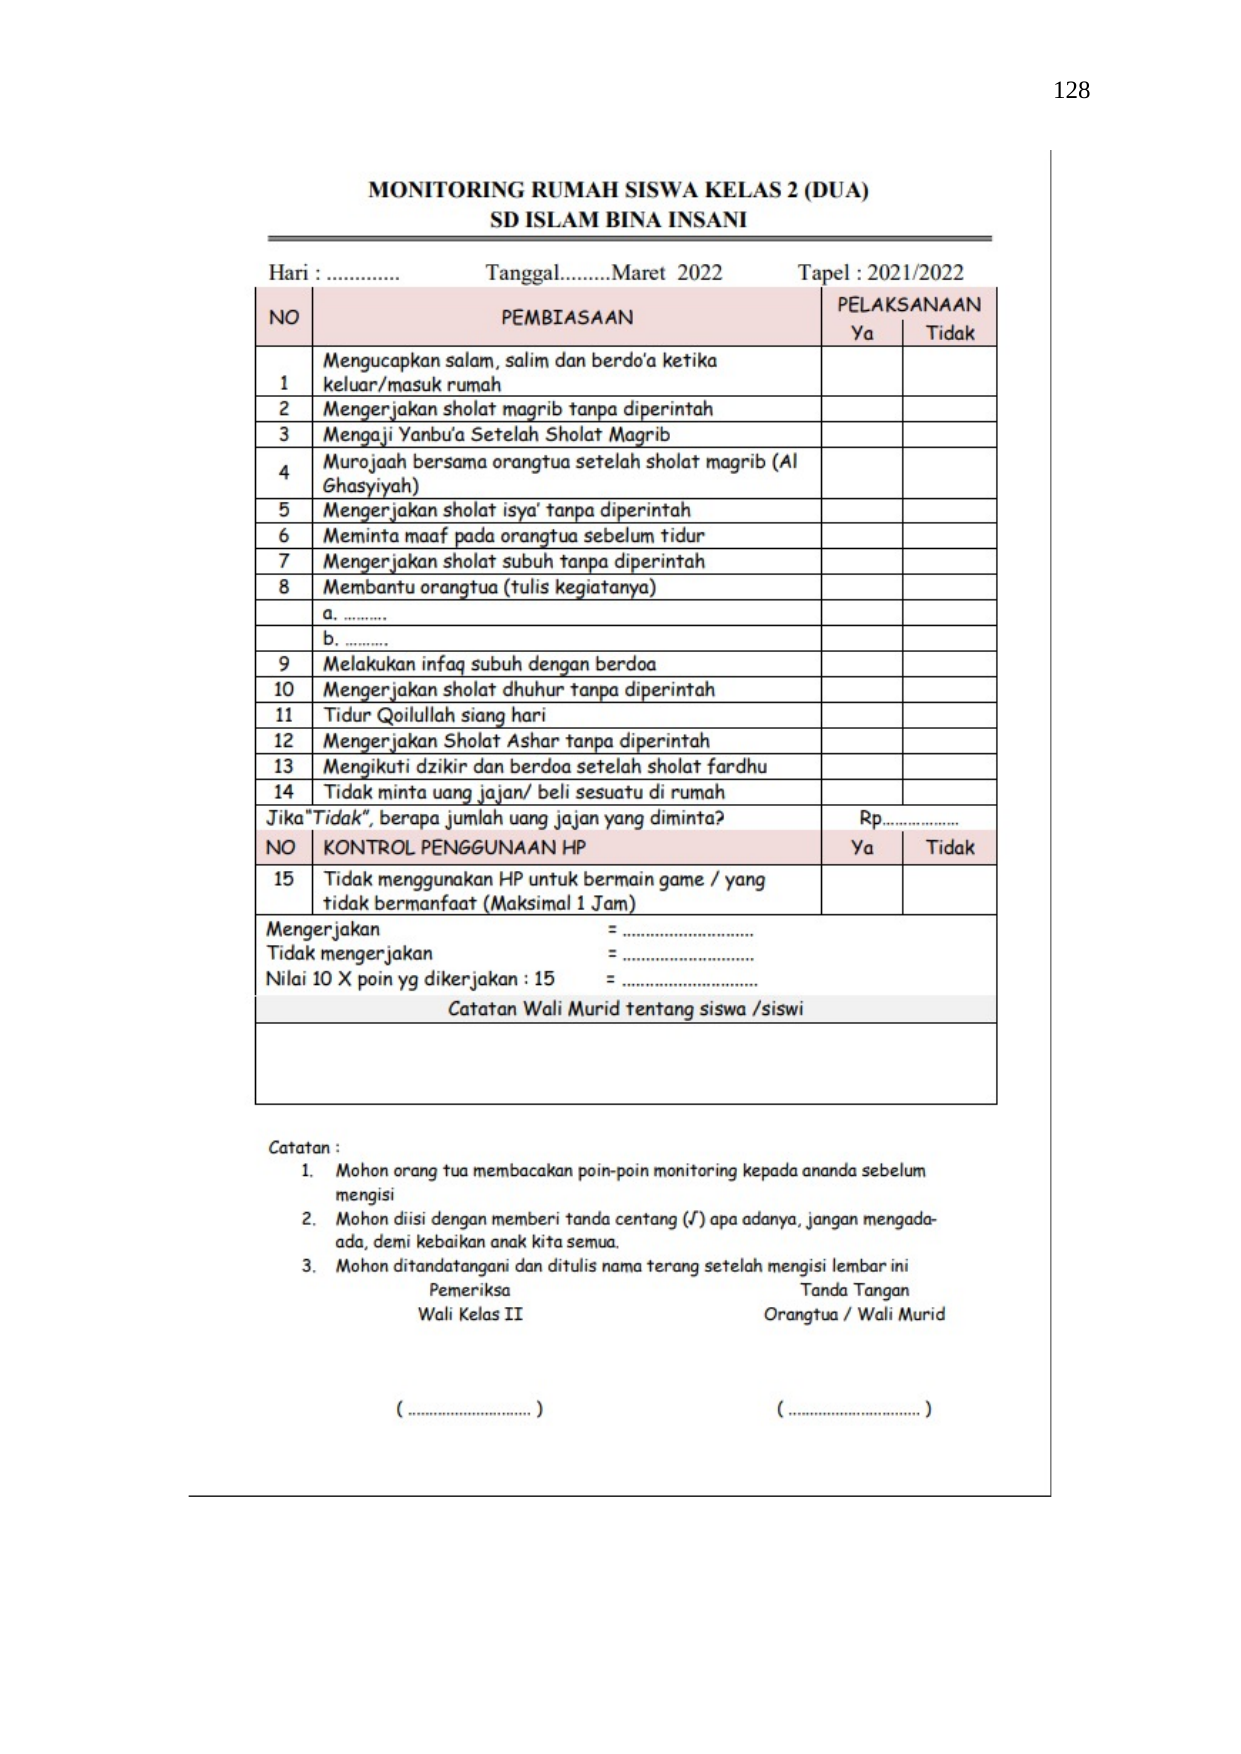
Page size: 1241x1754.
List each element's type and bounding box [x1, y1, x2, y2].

picture [188, 150, 1052, 1497]
